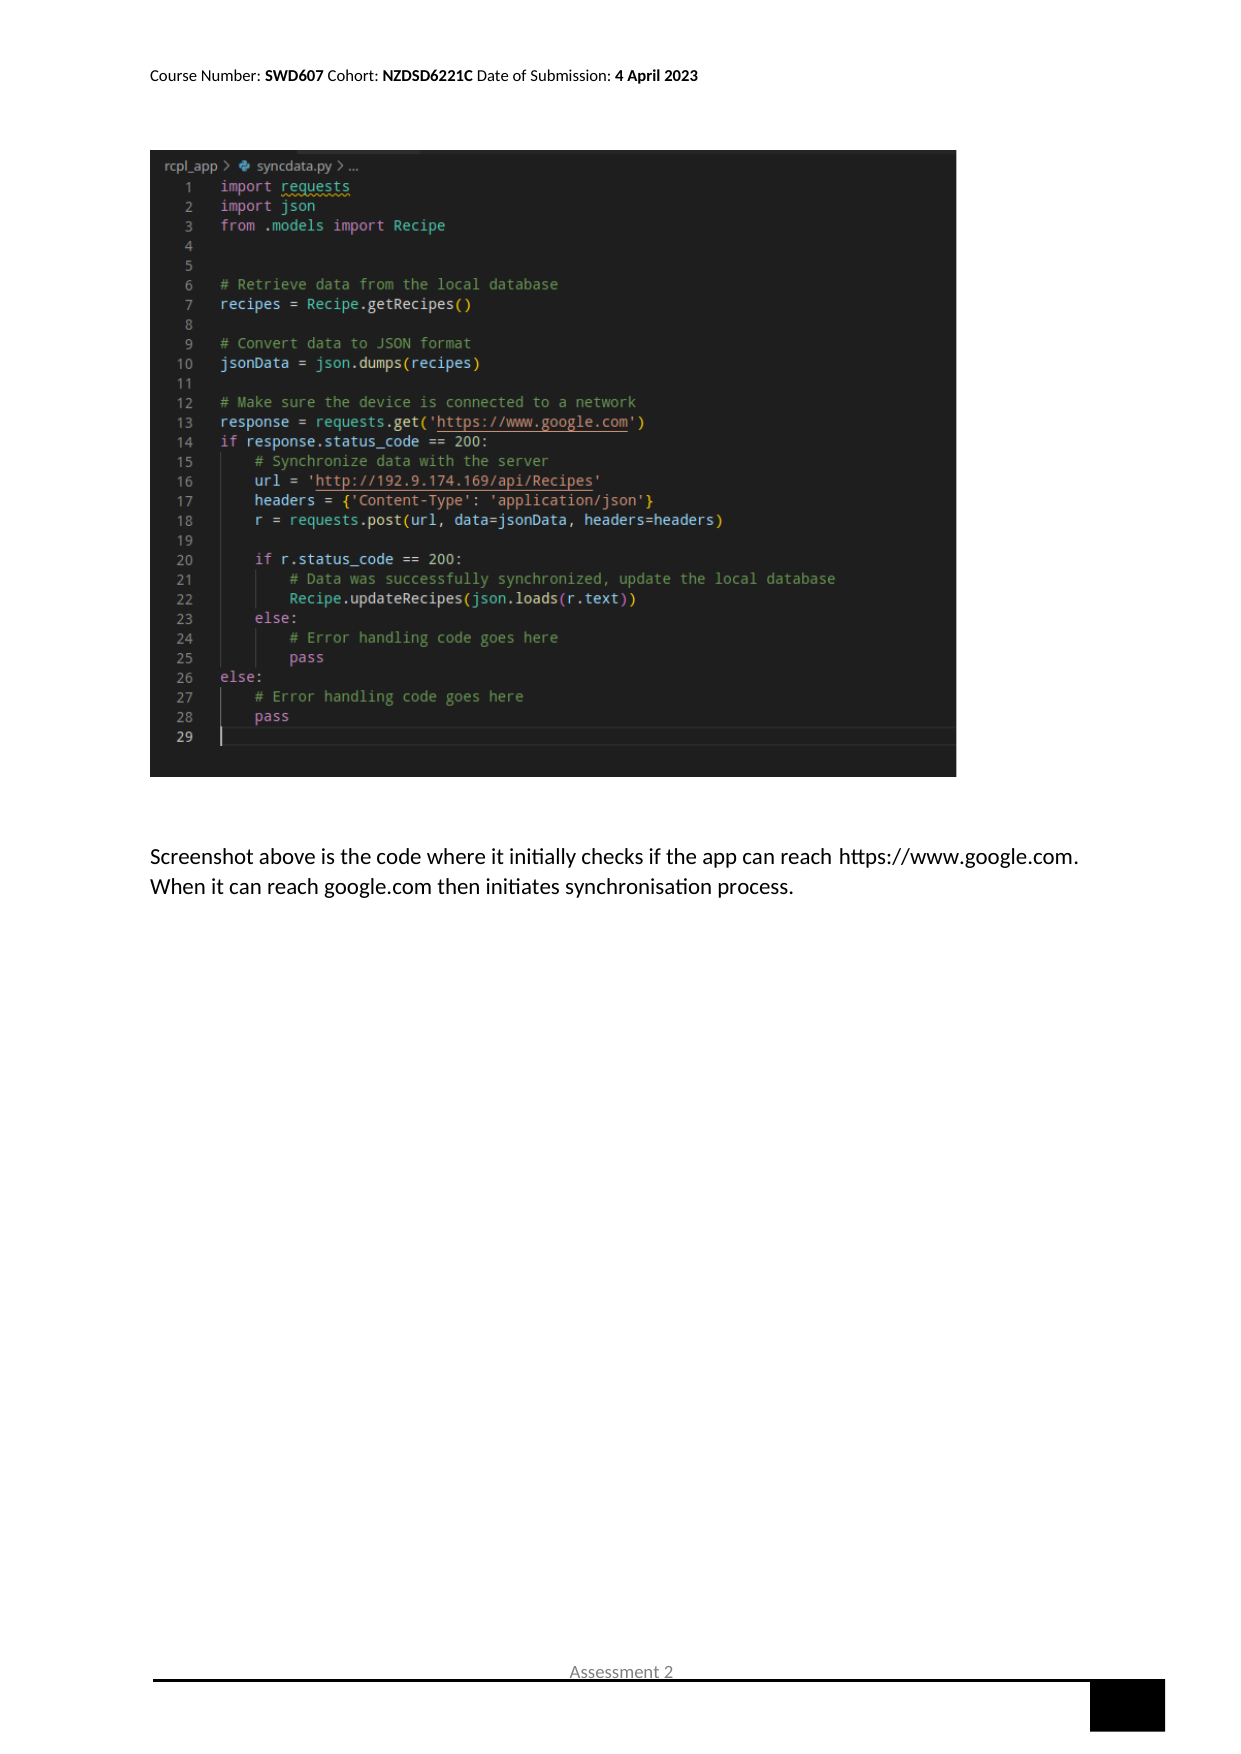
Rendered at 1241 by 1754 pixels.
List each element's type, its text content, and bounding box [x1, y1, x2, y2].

text Screenshot above is the code where it initially checks if the app can reach https://www.google.com. When it can reach google.com then initiates synchronisation process. [150, 842, 1090, 901]
picture [150, 150, 957, 777]
